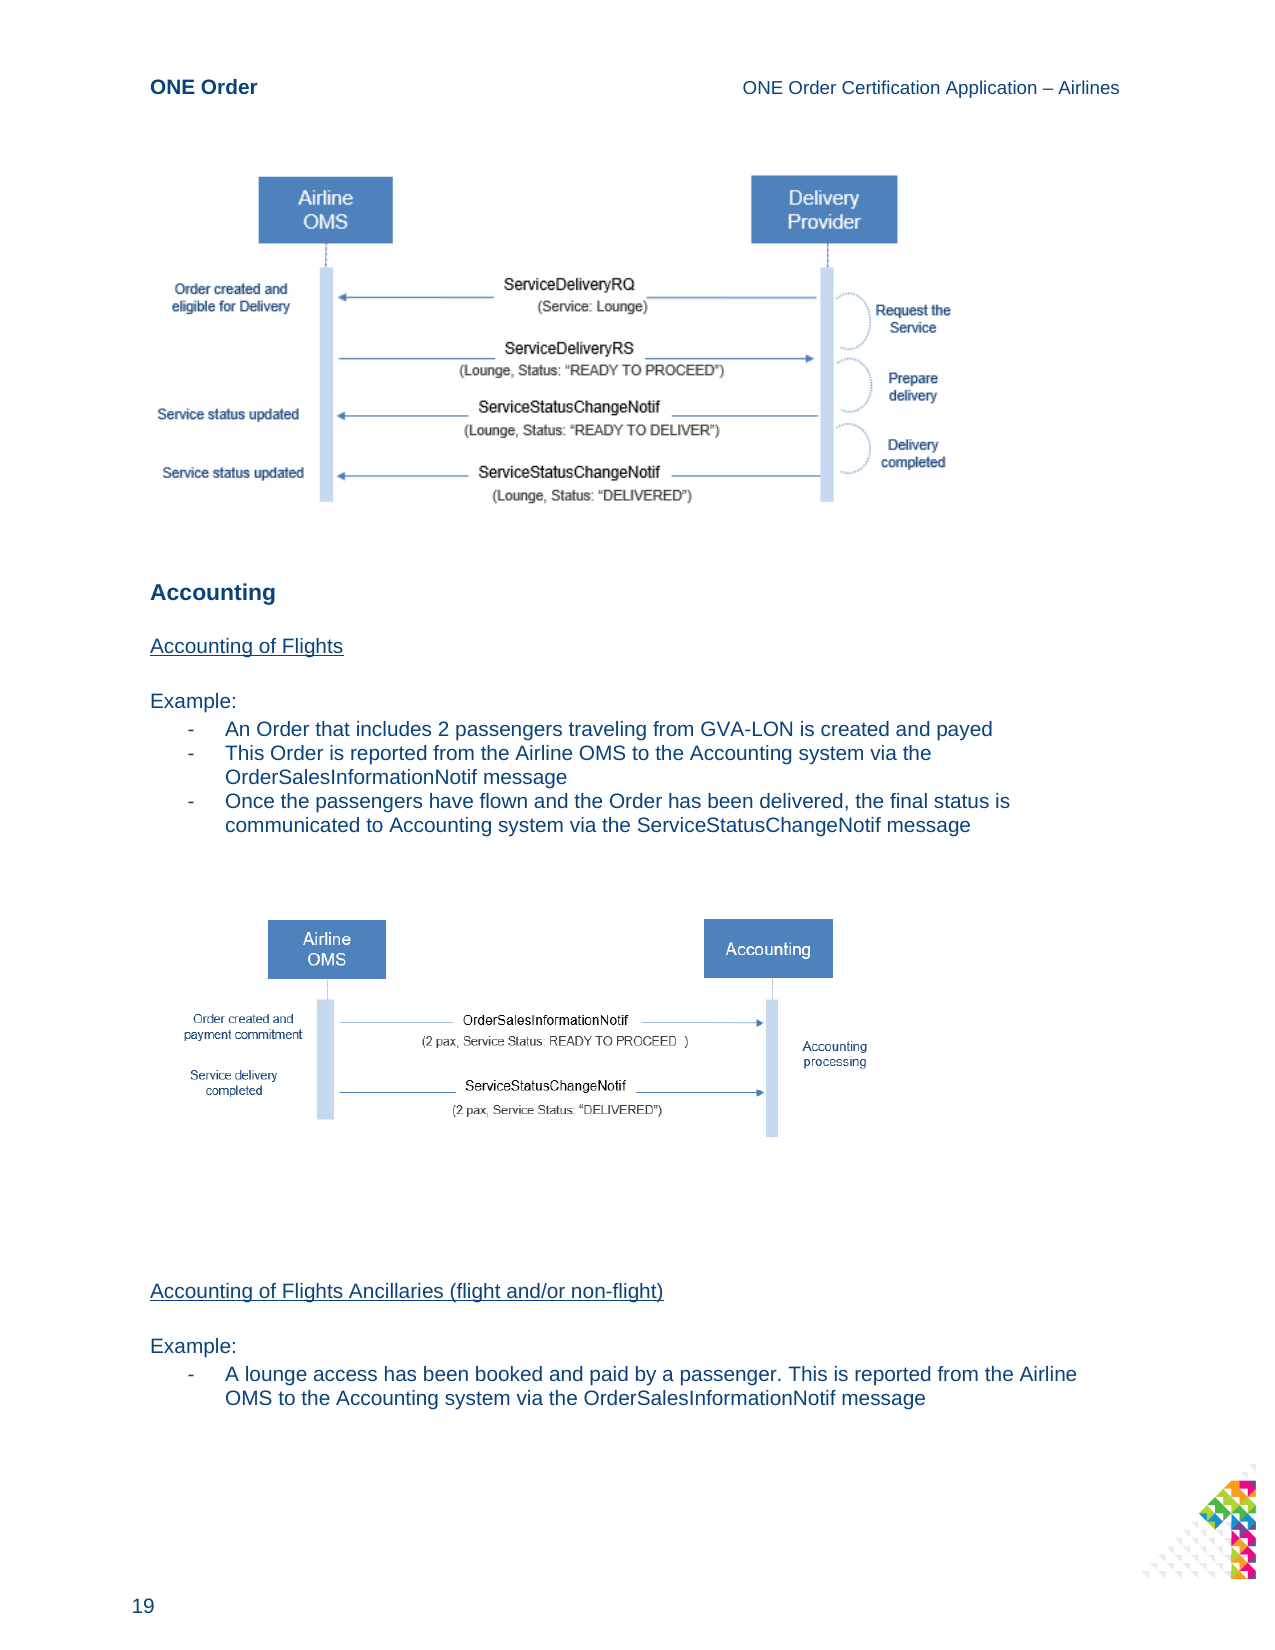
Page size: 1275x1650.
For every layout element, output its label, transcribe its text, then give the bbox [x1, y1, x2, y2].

text Example: [150, 689, 1125, 713]
list An Order that includes 2 passengers traveling from GVA-LON is created and payed [187, 717, 1125, 741]
picture [150, 150, 960, 526]
text Accounting [150, 579, 1125, 606]
text Accounting of Flights Ancillaries (flight and/or non-flight) [150, 1279, 1125, 1303]
list This Order is reported from the Airline OMS to the Accounting system via the OrderSalesInformationNotif message [187, 741, 1125, 789]
text Accounting of Flights [150, 634, 1125, 658]
picture [1126, 1449, 1274, 1594]
picture [157, 886, 910, 1165]
list A lounge access has been booked and paid by a passenger. This is reported from the Airline OMS to the Accounting system via the OrderSalesInformationNotif message [187, 1362, 1125, 1409]
list Once the passengers have flown and the Order has been delivered, the final status is communicated to Accounting system via the ServiceStatusChangeNotif message [187, 789, 1125, 837]
text Example: [150, 1334, 1125, 1358]
